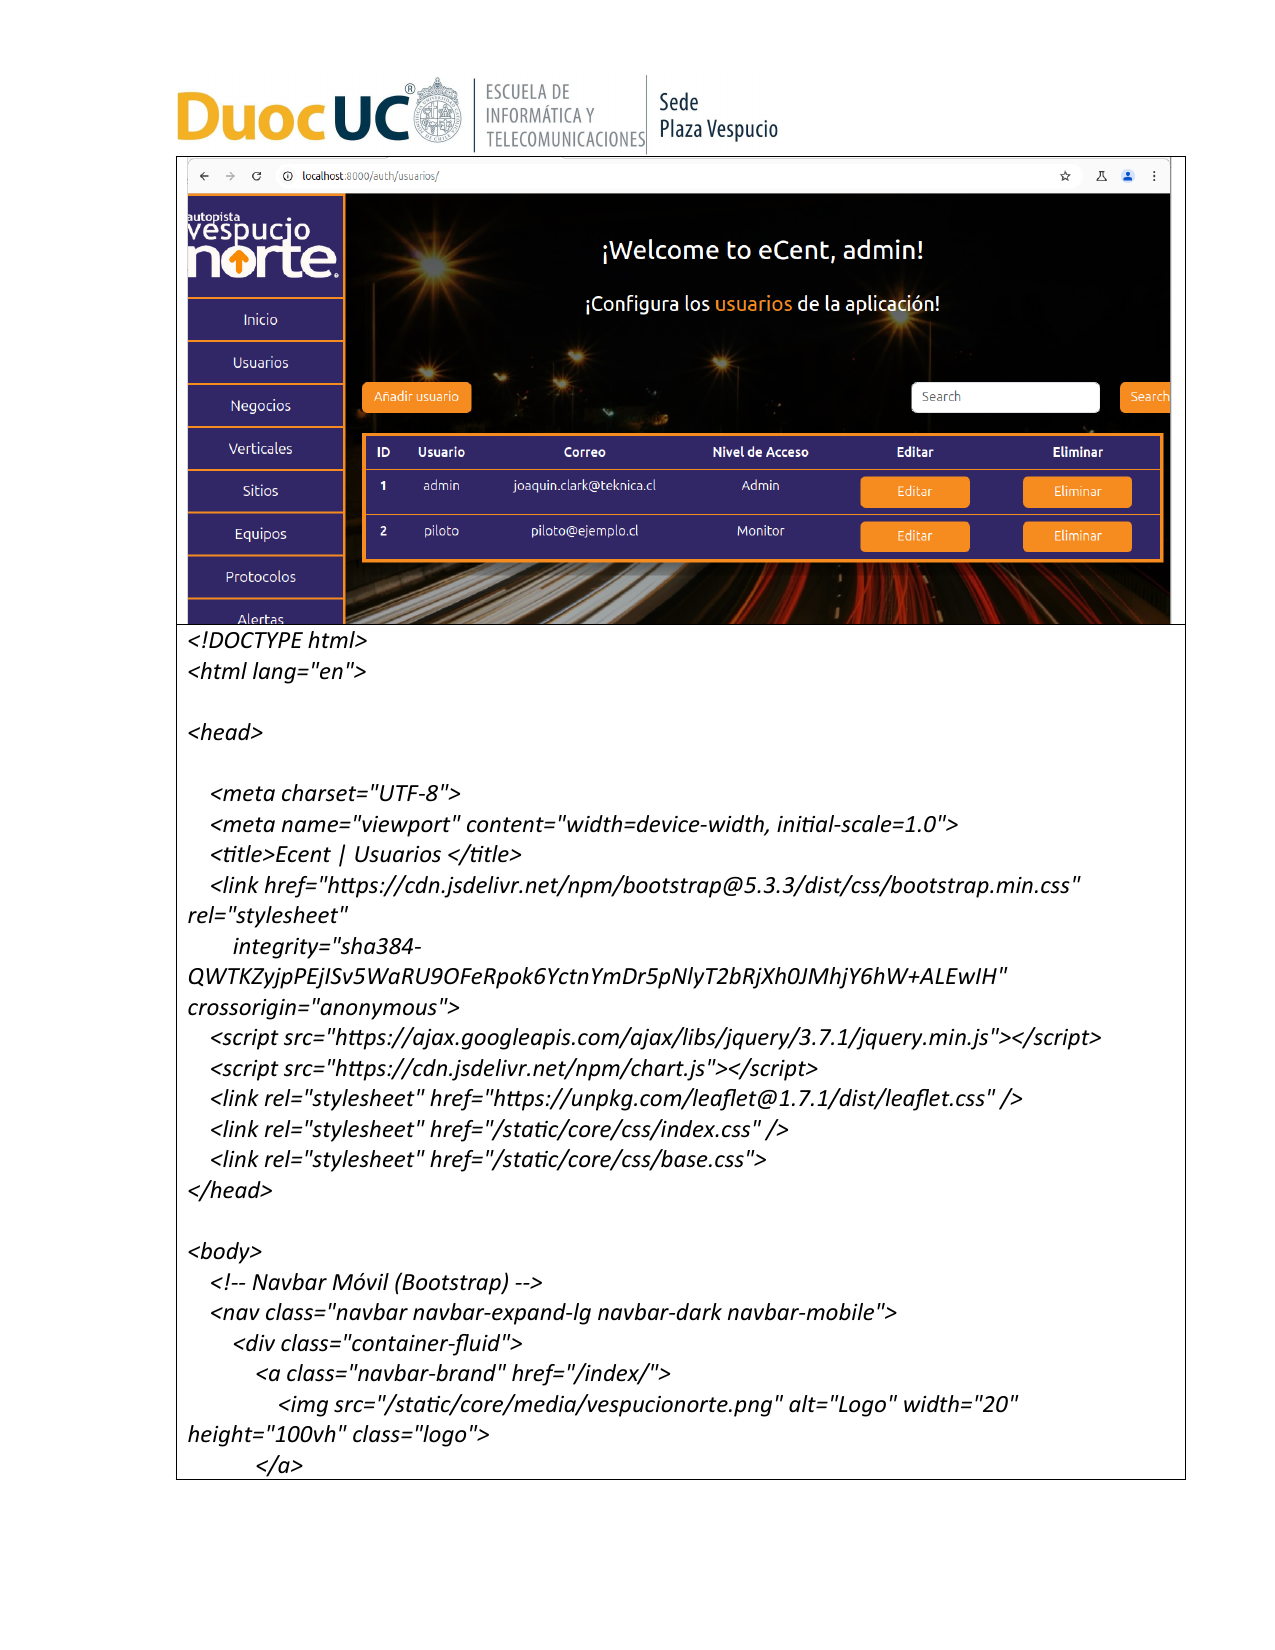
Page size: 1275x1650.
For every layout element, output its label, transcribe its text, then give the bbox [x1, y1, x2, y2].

picture [187, 157, 1172, 624]
table_cell [177, 157, 187, 624]
picture [177, 73, 778, 156]
table_cell [1172, 157, 1185, 624]
